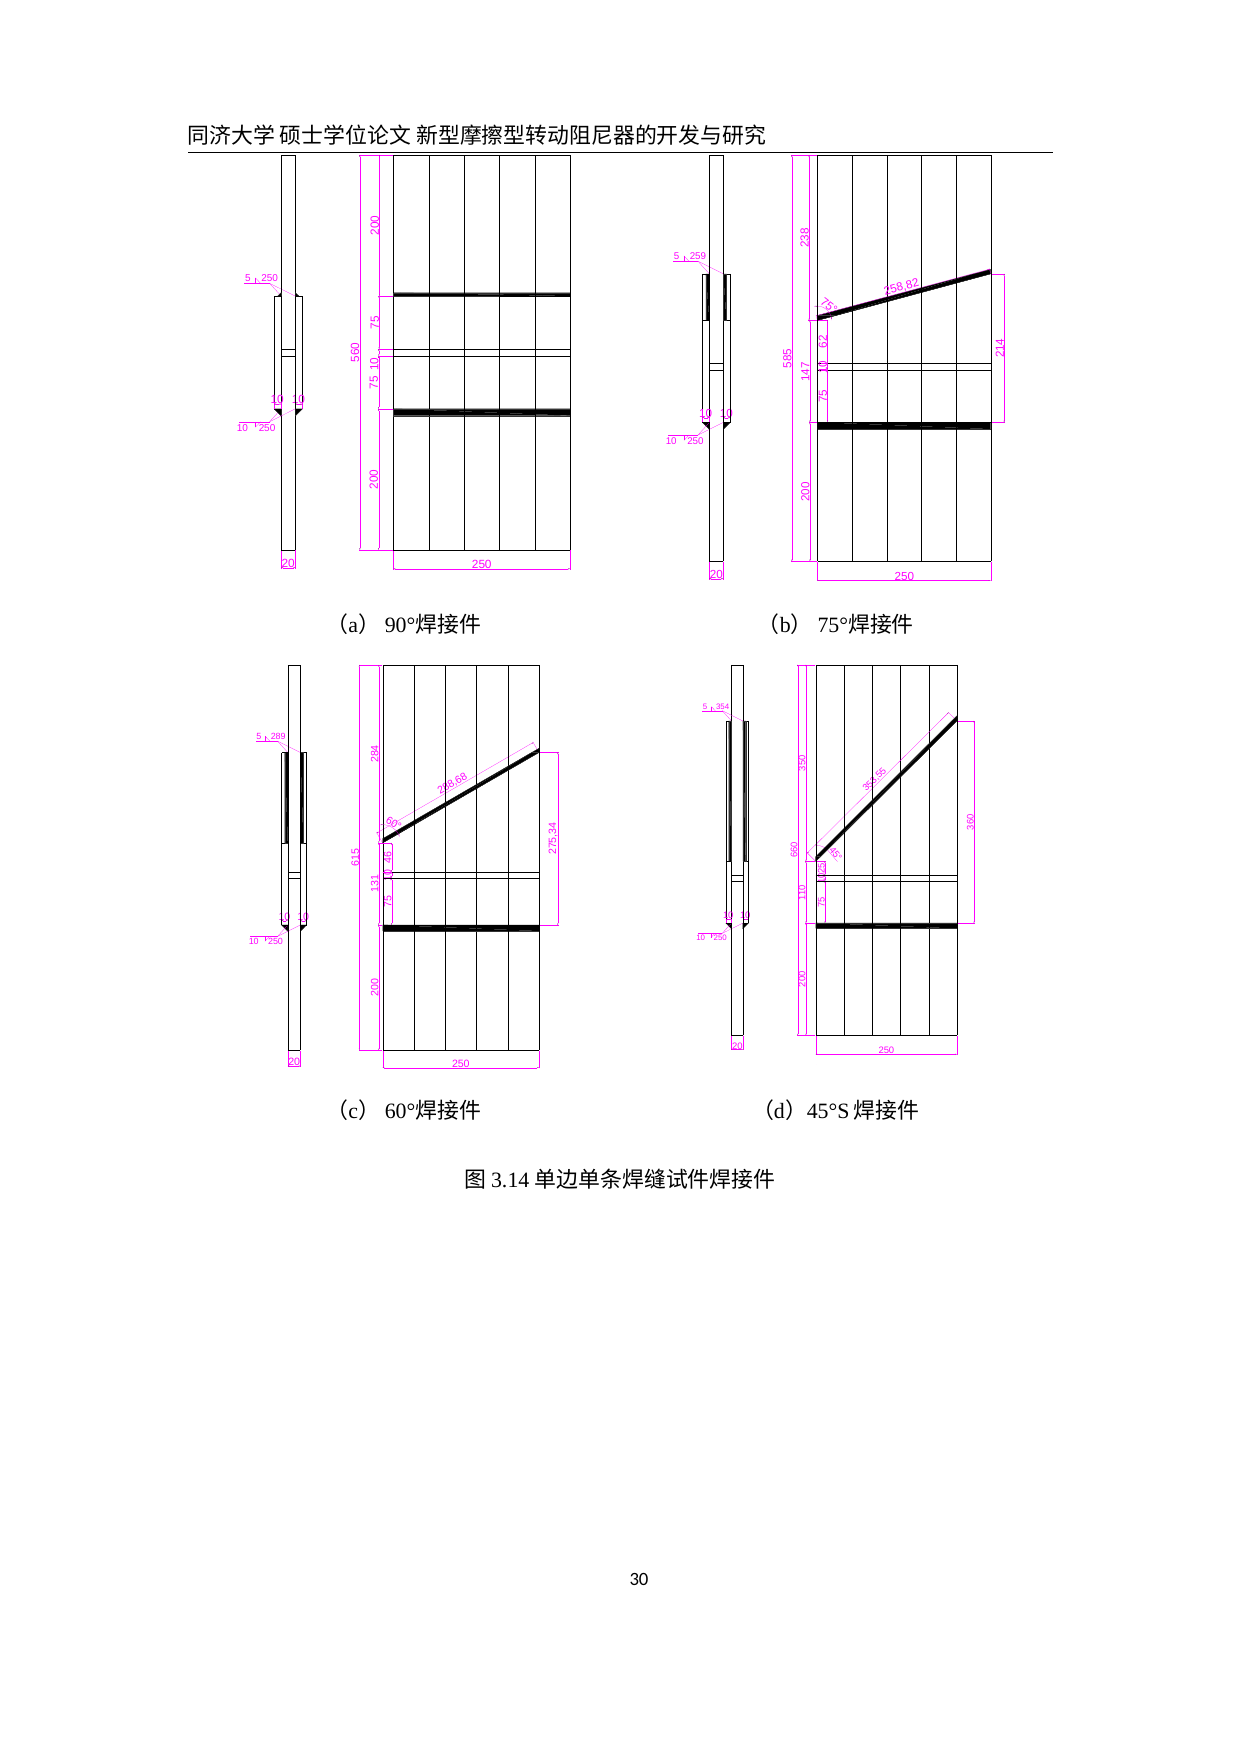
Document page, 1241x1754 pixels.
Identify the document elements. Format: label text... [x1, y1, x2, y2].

table_cell [188, 664, 619, 1080]
table_cell （a） 90°焊接件 [188, 594, 619, 663]
table_header [188, 154, 619, 594]
table_cell [620, 664, 1052, 1080]
table_cell （b） 75°焊接件 [620, 594, 1052, 663]
table_cell （d）45°S焊接件 [620, 1080, 1052, 1149]
table_header [620, 154, 1052, 594]
table_cell （c） 60°焊接件 [188, 1080, 619, 1149]
